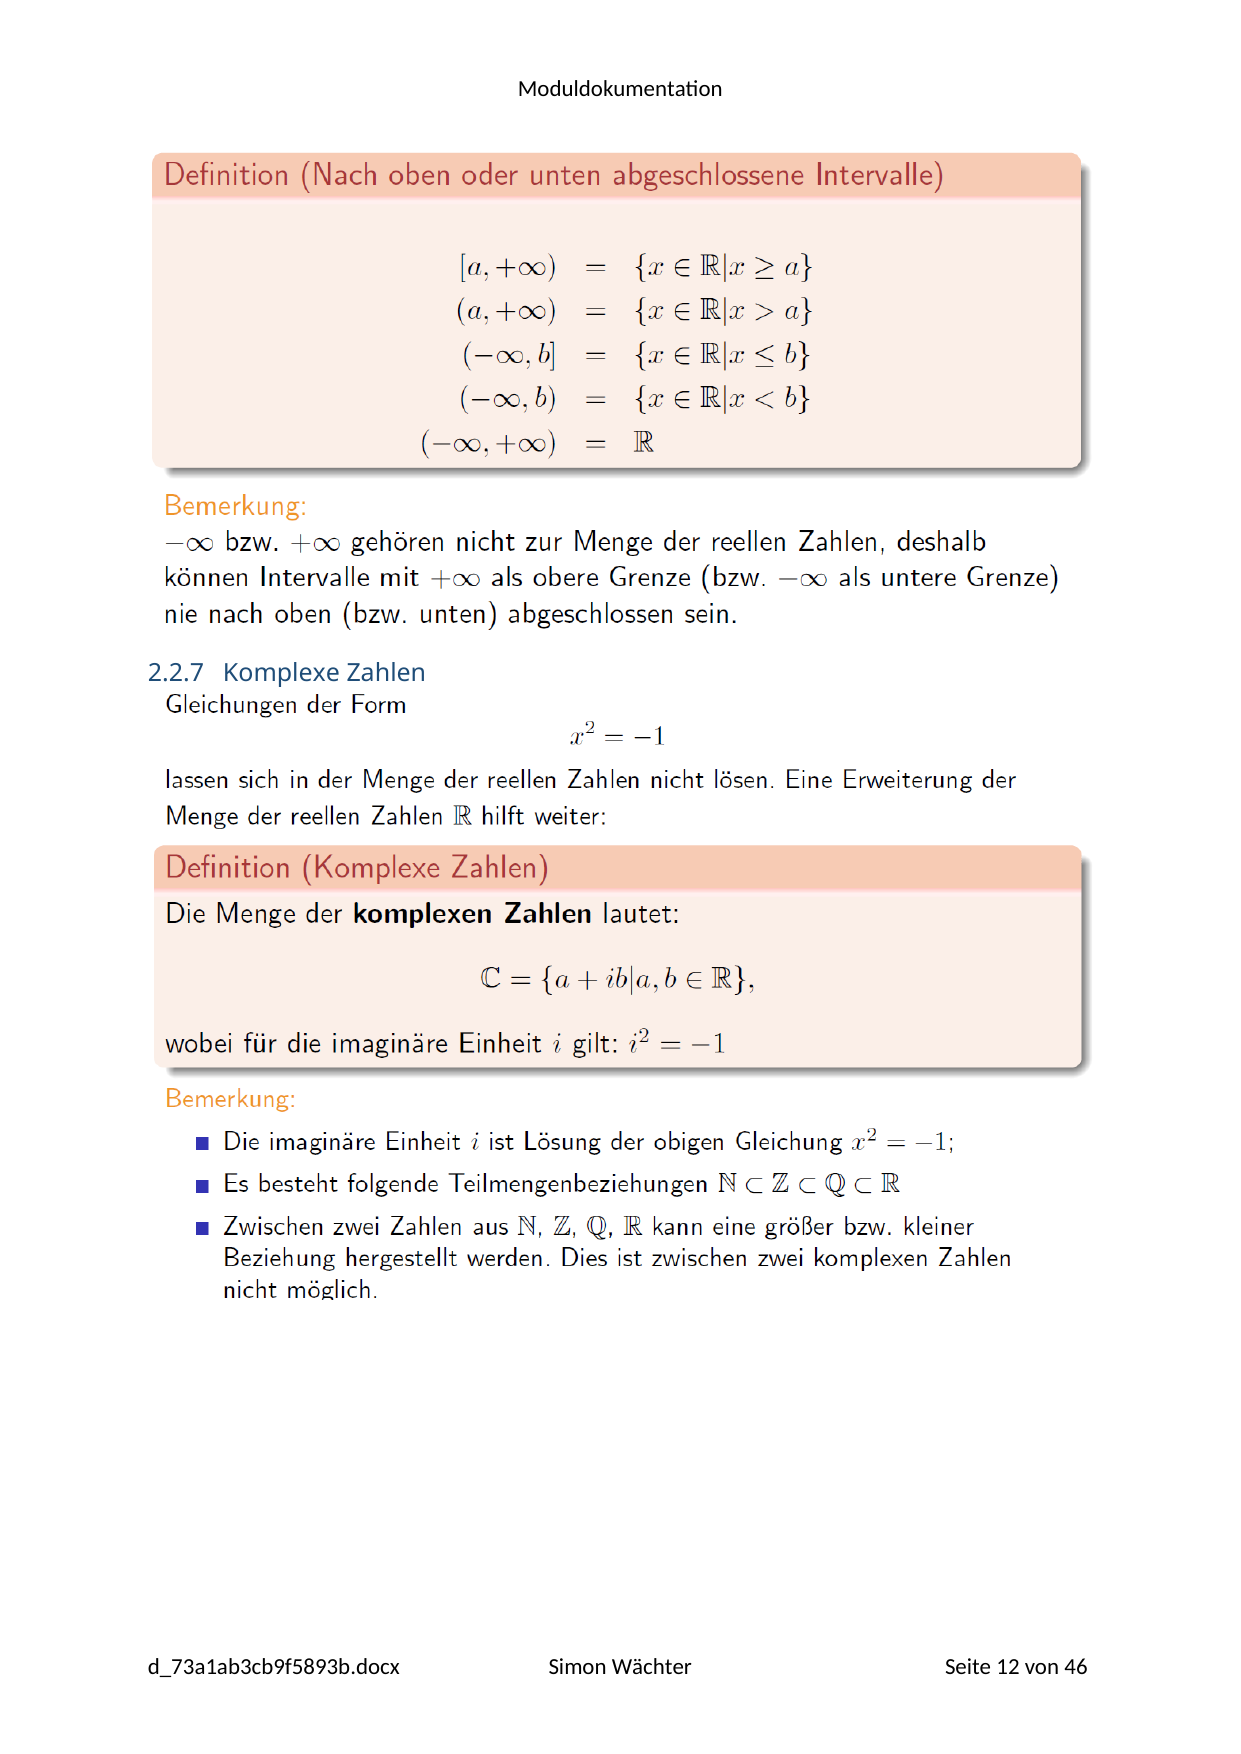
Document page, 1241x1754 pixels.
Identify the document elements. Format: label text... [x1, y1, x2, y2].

picture [147, 691, 1093, 1300]
subtitle Komplexe Zahlen [148, 654, 1093, 688]
picture [147, 147, 1093, 636]
